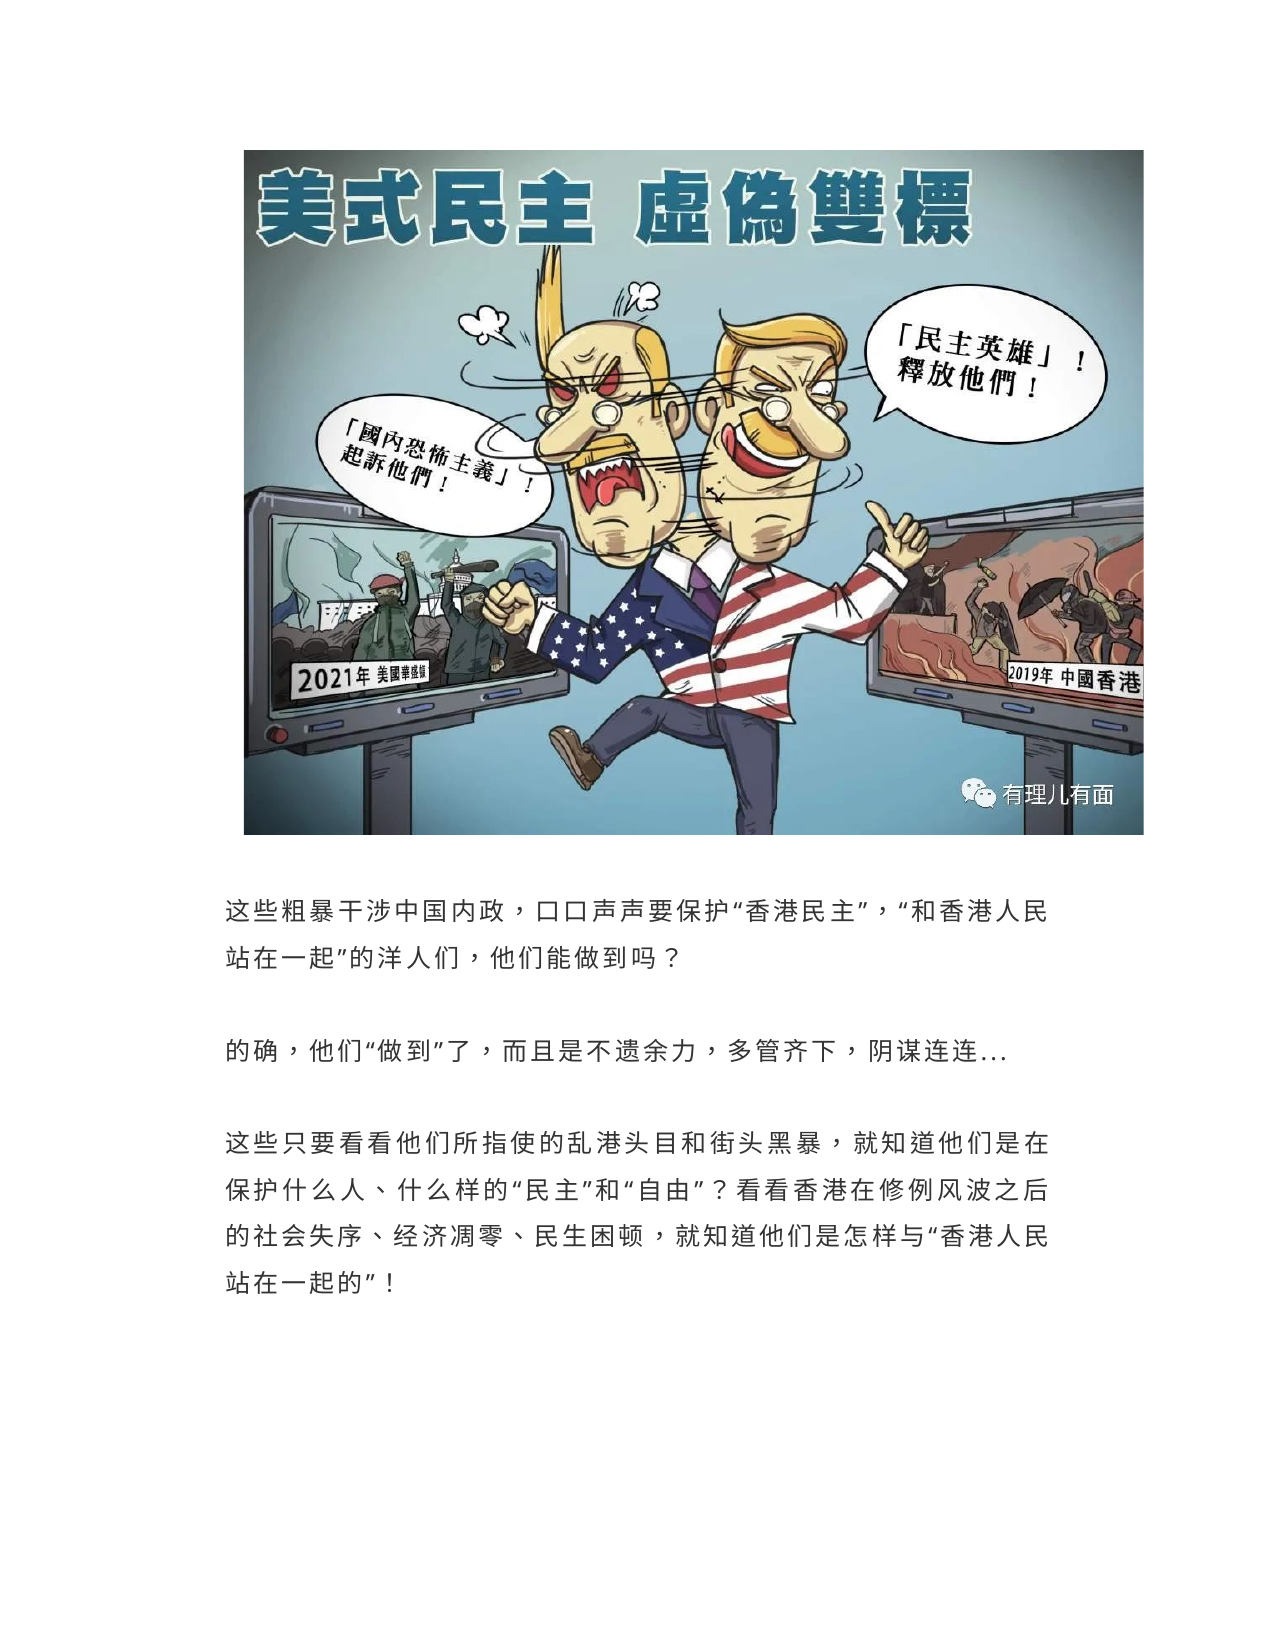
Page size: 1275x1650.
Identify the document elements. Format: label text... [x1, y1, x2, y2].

text 的确，他们“做到”了，而且是不遗余力，多管齐下，阴谋连连... [225, 1021, 1050, 1067]
picture [243, 150, 1144, 835]
text 这些粗暴干涉中国内政，口口声声要保护“香港民主”，“和香港人民站在一起”的洋人们，他们能做到吗？ [225, 881, 1050, 974]
text 这些只要看看他们所指使的乱港头目和街头黑暴，就知道他们是在保护什么人、什么样的“民主”和“自由”？看看香港在修例风波之后的社会失序、经济凋零、民生困顿，就知道他们是怎样与“香港人民站在一起的”！ [225, 1114, 1050, 1299]
